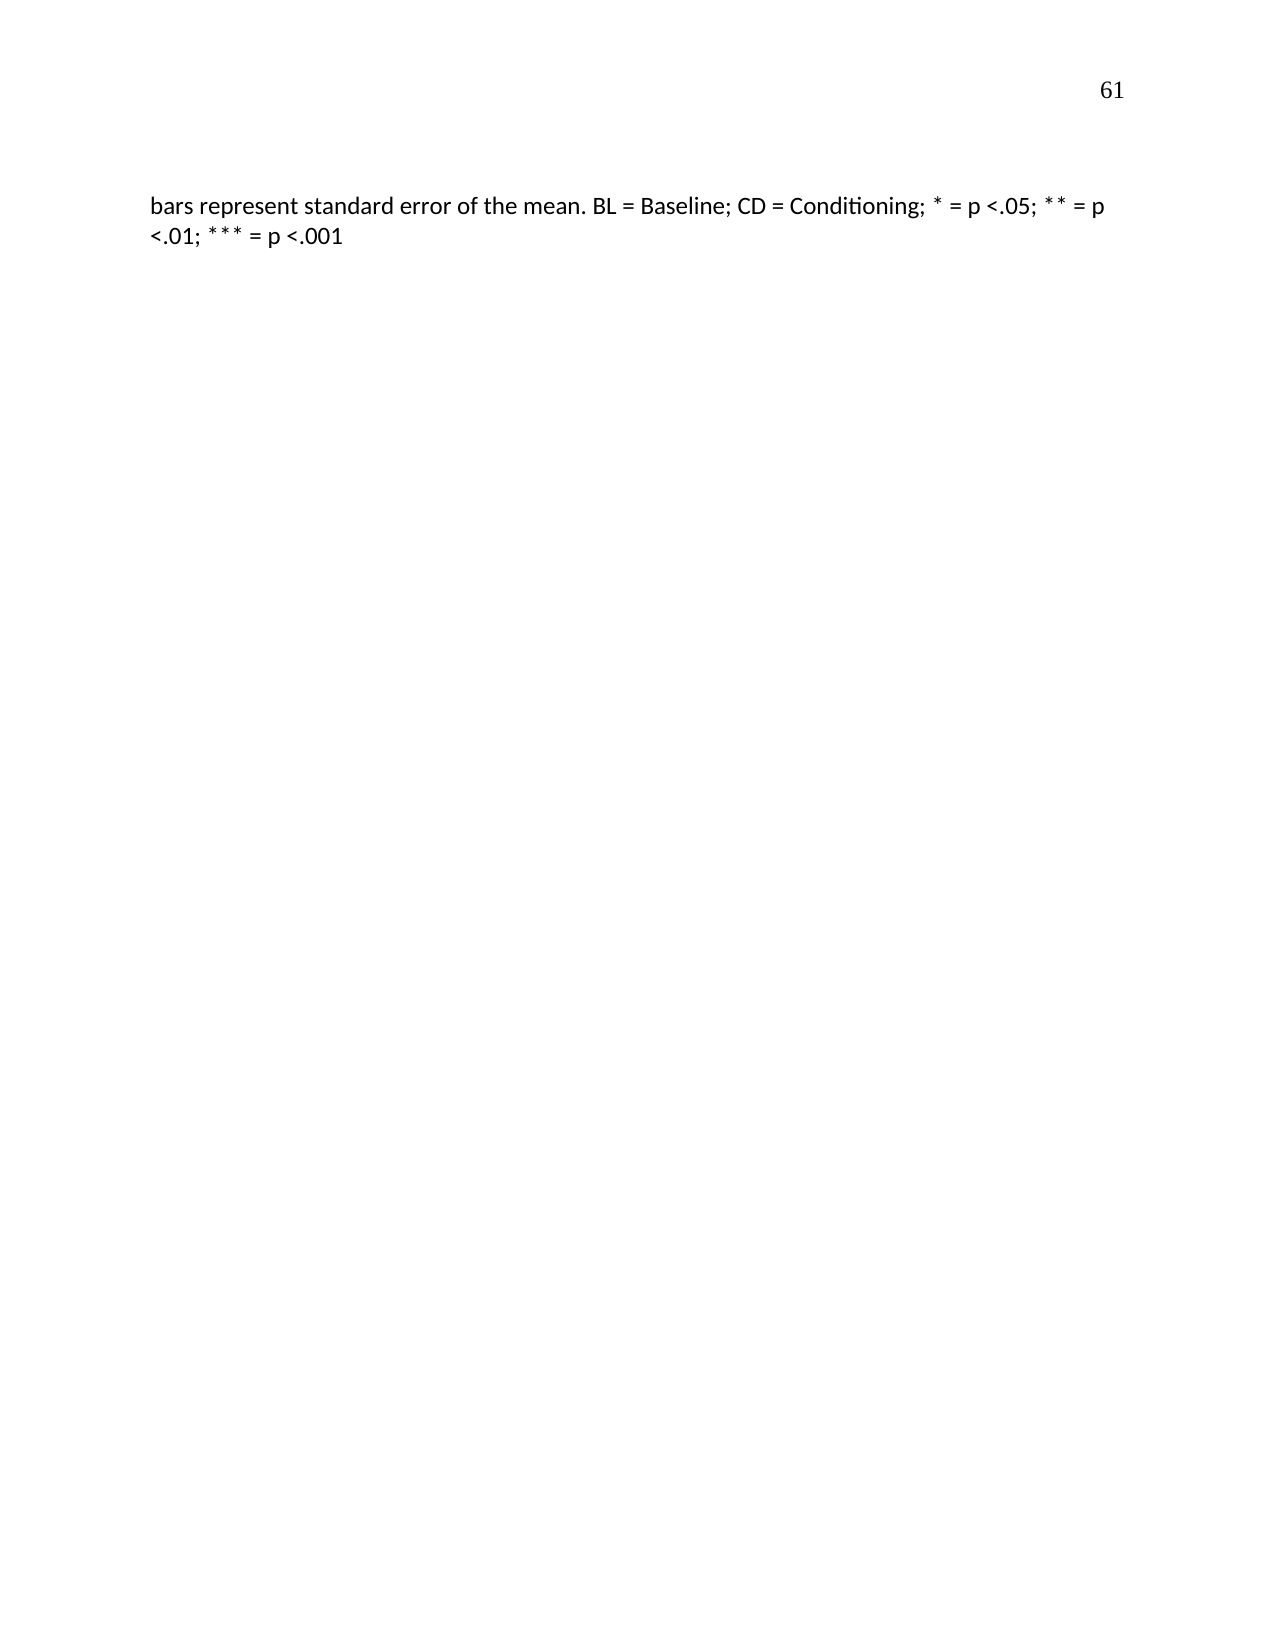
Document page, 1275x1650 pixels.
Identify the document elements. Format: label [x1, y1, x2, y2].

text [150, 190, 1125, 251]
